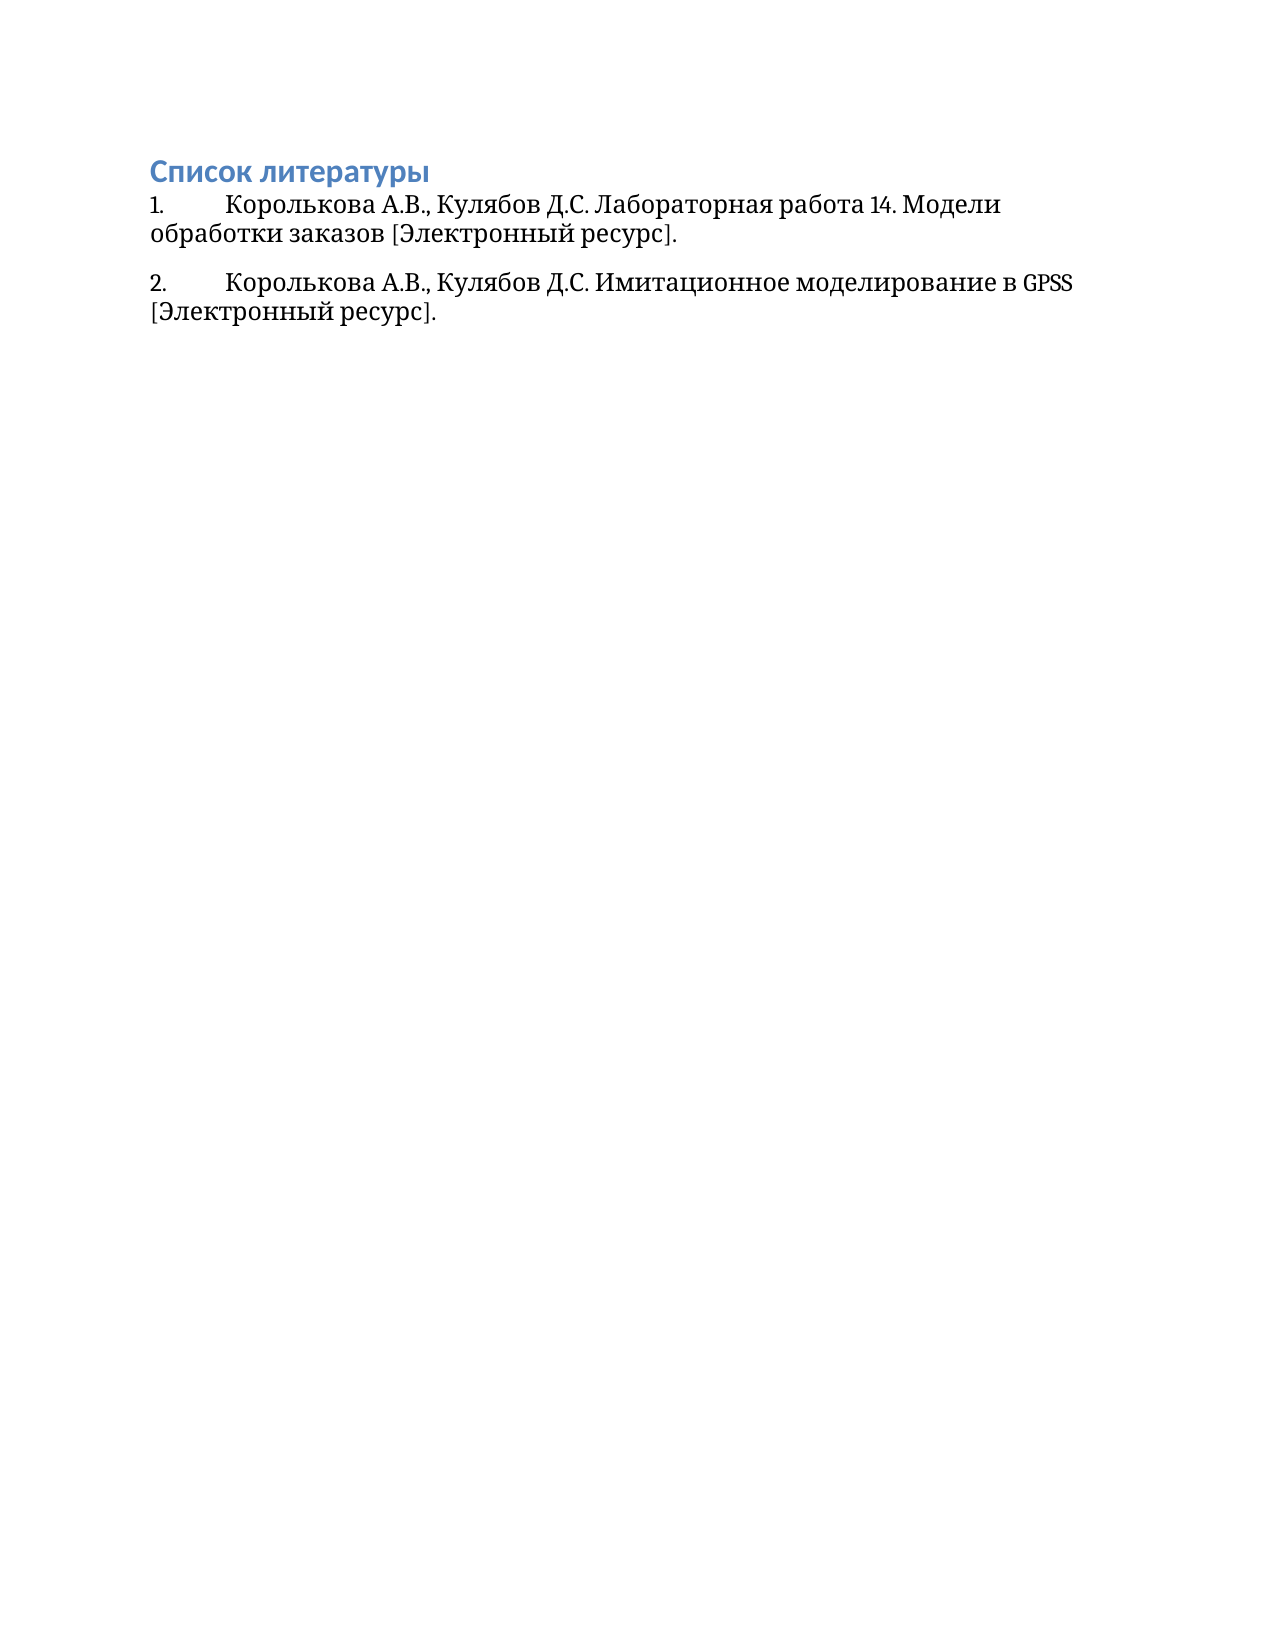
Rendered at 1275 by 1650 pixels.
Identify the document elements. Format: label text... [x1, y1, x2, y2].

subtitle Список литературы [150, 150, 1125, 191]
text 2. Королькова А.В., Кулябов Д.С. Имитационное моделирование в GPSS [Электронный ресурс]. [150, 269, 1125, 327]
text 1. Королькова А.В., Кулябов Д.С. Лабораторная работа 14. Модели обработки заказов [Электронный ресурс]. [150, 191, 1125, 248]
